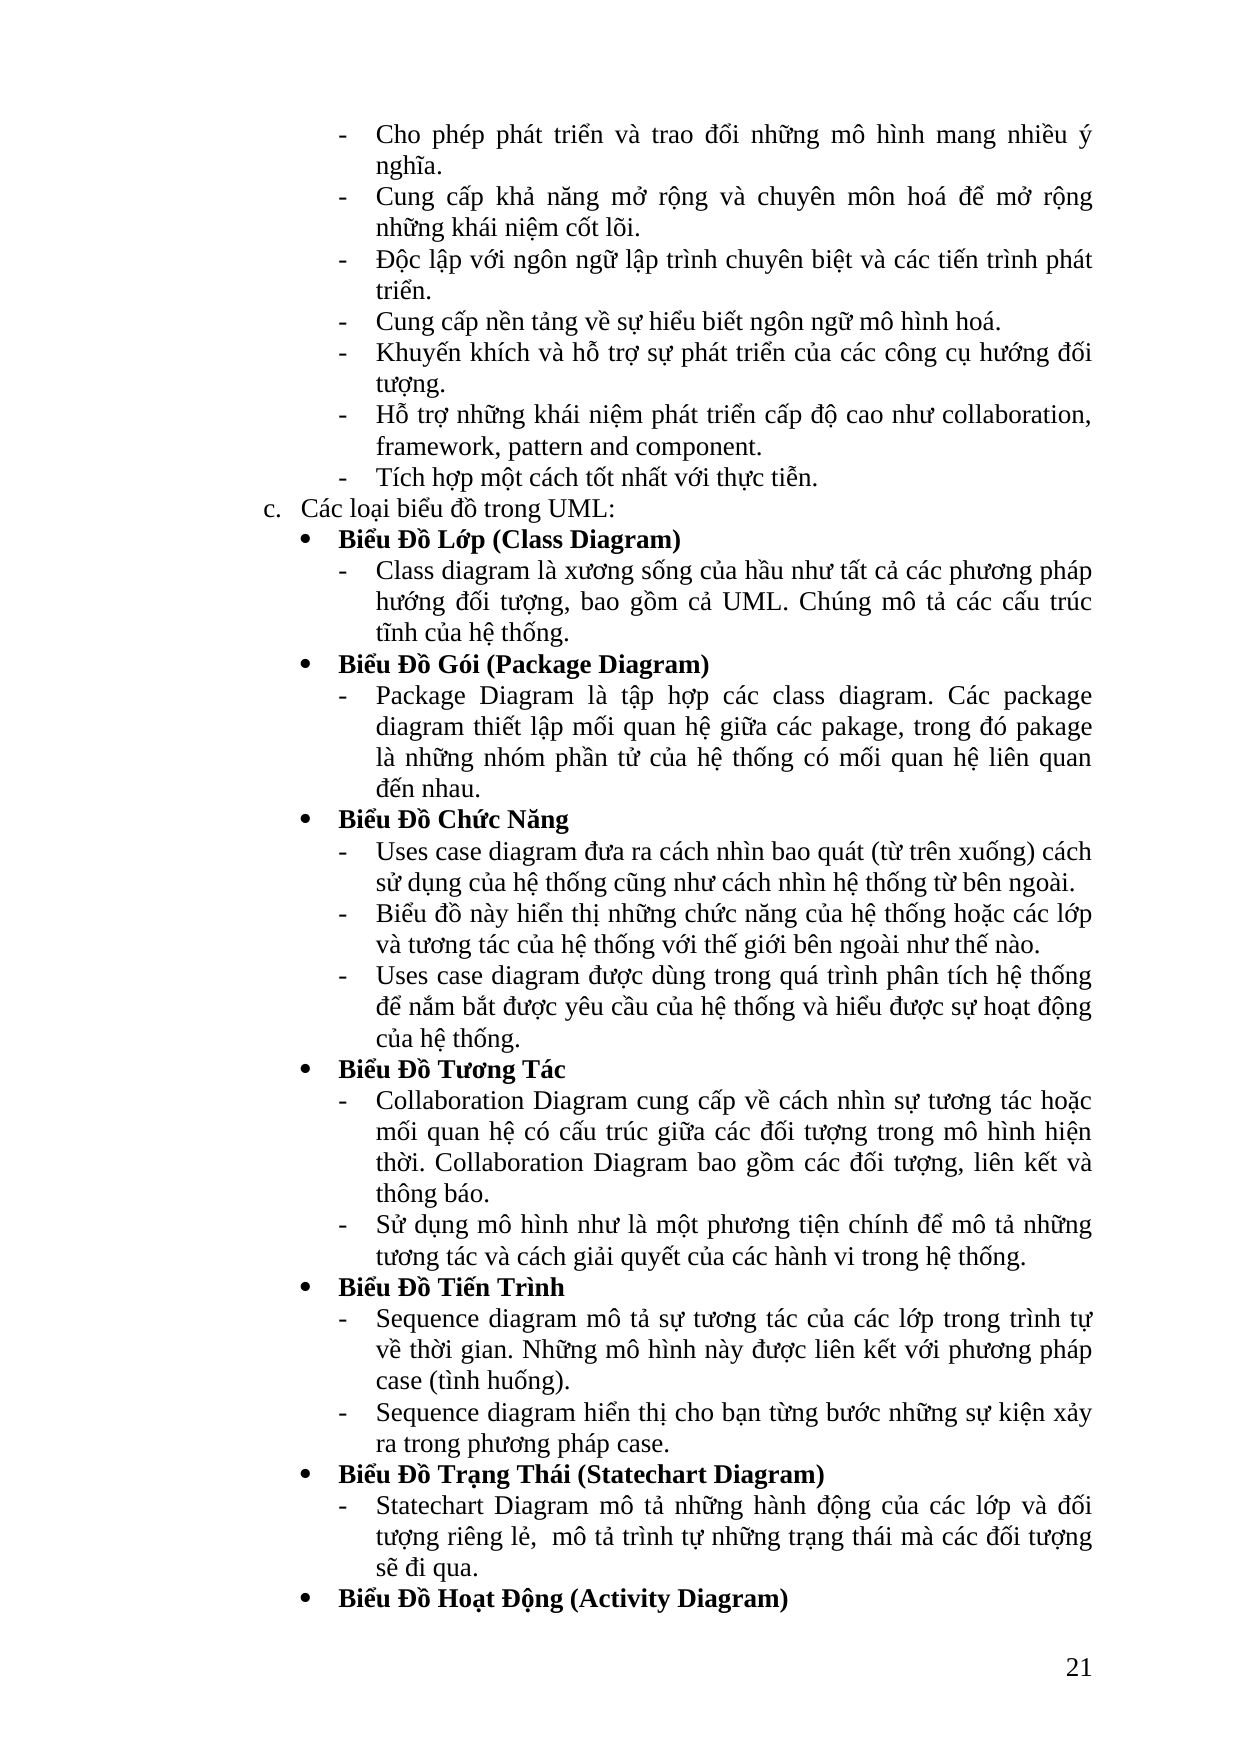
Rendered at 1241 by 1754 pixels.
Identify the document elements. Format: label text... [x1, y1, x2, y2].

list Sequence diagram hiển thị cho bạn từng bước những sự kiện xảy ra trong phương pháp case. [338, 1396, 1092, 1458]
list Biểu Đồ Tiến Trình [301, 1271, 1092, 1302]
list Biểu Đồ Lớp (Class Diagram) [301, 523, 1092, 554]
list Cho phép phát triển và trao đổi những mô hình mang nhiều ý nghĩa. [338, 118, 1092, 180]
list Cung cấp nền tảng về sự hiểu biết ngôn ngữ mô hình hoá. [338, 305, 1092, 336]
list Biểu Đồ Gói (Package Diagram) [301, 648, 1092, 679]
list Tích hợp một cách tốt nhất với thực tiễn. [338, 461, 1092, 492]
list Các loại biểu đồ trong UML: [263, 492, 1092, 523]
list Package Diagram là tập hợp các class diagram. Các package diagram thiết lập mối quan hệ giữa các pakage, trong đó pakage là những nhóm phần tử của hệ thống có mối quan hệ liên quan đến nhau. [338, 679, 1092, 803]
list Khuyến khích và hỗ trợ sự phát triển của các công cụ hướng đối tượng. [338, 336, 1092, 398]
list Biểu Đồ Trạng Thái (Statechart Diagram) [301, 1458, 1092, 1489]
list Độc lập với ngôn ngữ lập trình chuyên biệt và các tiến trình phát triển. [338, 243, 1092, 305]
list Cung cấp khả năng mở rộng và chuyên môn hoá để mở rộng những khái niệm cốt lõi. [338, 180, 1092, 243]
list Biểu đồ này hiển thị những chức năng của hệ thống hoặc các lớp và tương tác của hệ thống với thế giới bên ngoài như thế nào. [338, 897, 1092, 959]
list Biểu Đồ Tương Tác [301, 1053, 1092, 1084]
list Uses case diagram được dùng trong quá trình phân tích hệ thống để nắm bắt được yêu cầu của hệ thống và hiểu được sự hoạt động của hệ thống. [338, 959, 1092, 1053]
list Class diagram là xương sống của hầu như tất cả các phương pháp hướng đối tượng, bao gồm cả UML. Chúng mô tả các cấu trúc tĩnh của hệ thống. [338, 554, 1092, 648]
list Hỗ trợ những khái niệm phát triển cấp độ cao như collaboration, framework, pattern and component. [338, 398, 1092, 461]
list Biểu Đồ Hoạt Động (Activity Diagram) [301, 1583, 1092, 1614]
list Biểu Đồ Chức Năng [301, 803, 1092, 835]
list Statechart Diagram mô tả những hành động của các lớp và đối tượng riêng lẻ, mô tả trình tự những trạng thái mà các đối tượng sẽ đi qua. [338, 1489, 1092, 1583]
list Uses case diagram đưa ra cách nhìn bao quát (từ trên xuống) cách sử dụng của hệ thống cũng như cách nhìn hệ thống từ bên ngoài. [338, 835, 1092, 897]
list Sử dụng mô hình như là một phương tiện chính để mô tả những tương tác và cách giải quyết của các hành vi trong hệ thống. [338, 1209, 1092, 1271]
list Sequence diagram mô tả sự tương tác của các lớp trong trình tự về thời gian. Những mô hình này được liên kết với phương pháp case (tình huống). [338, 1302, 1092, 1396]
list Collaboration Diagram cung cấp về cách nhìn sự tương tác hoặc mối quan hệ có cấu trúc giữa các đối tượng trong mô hình hiện thời. Collaboration Diagram bao gồm các đối tượng, liên kết và thông báo. [338, 1084, 1092, 1209]
